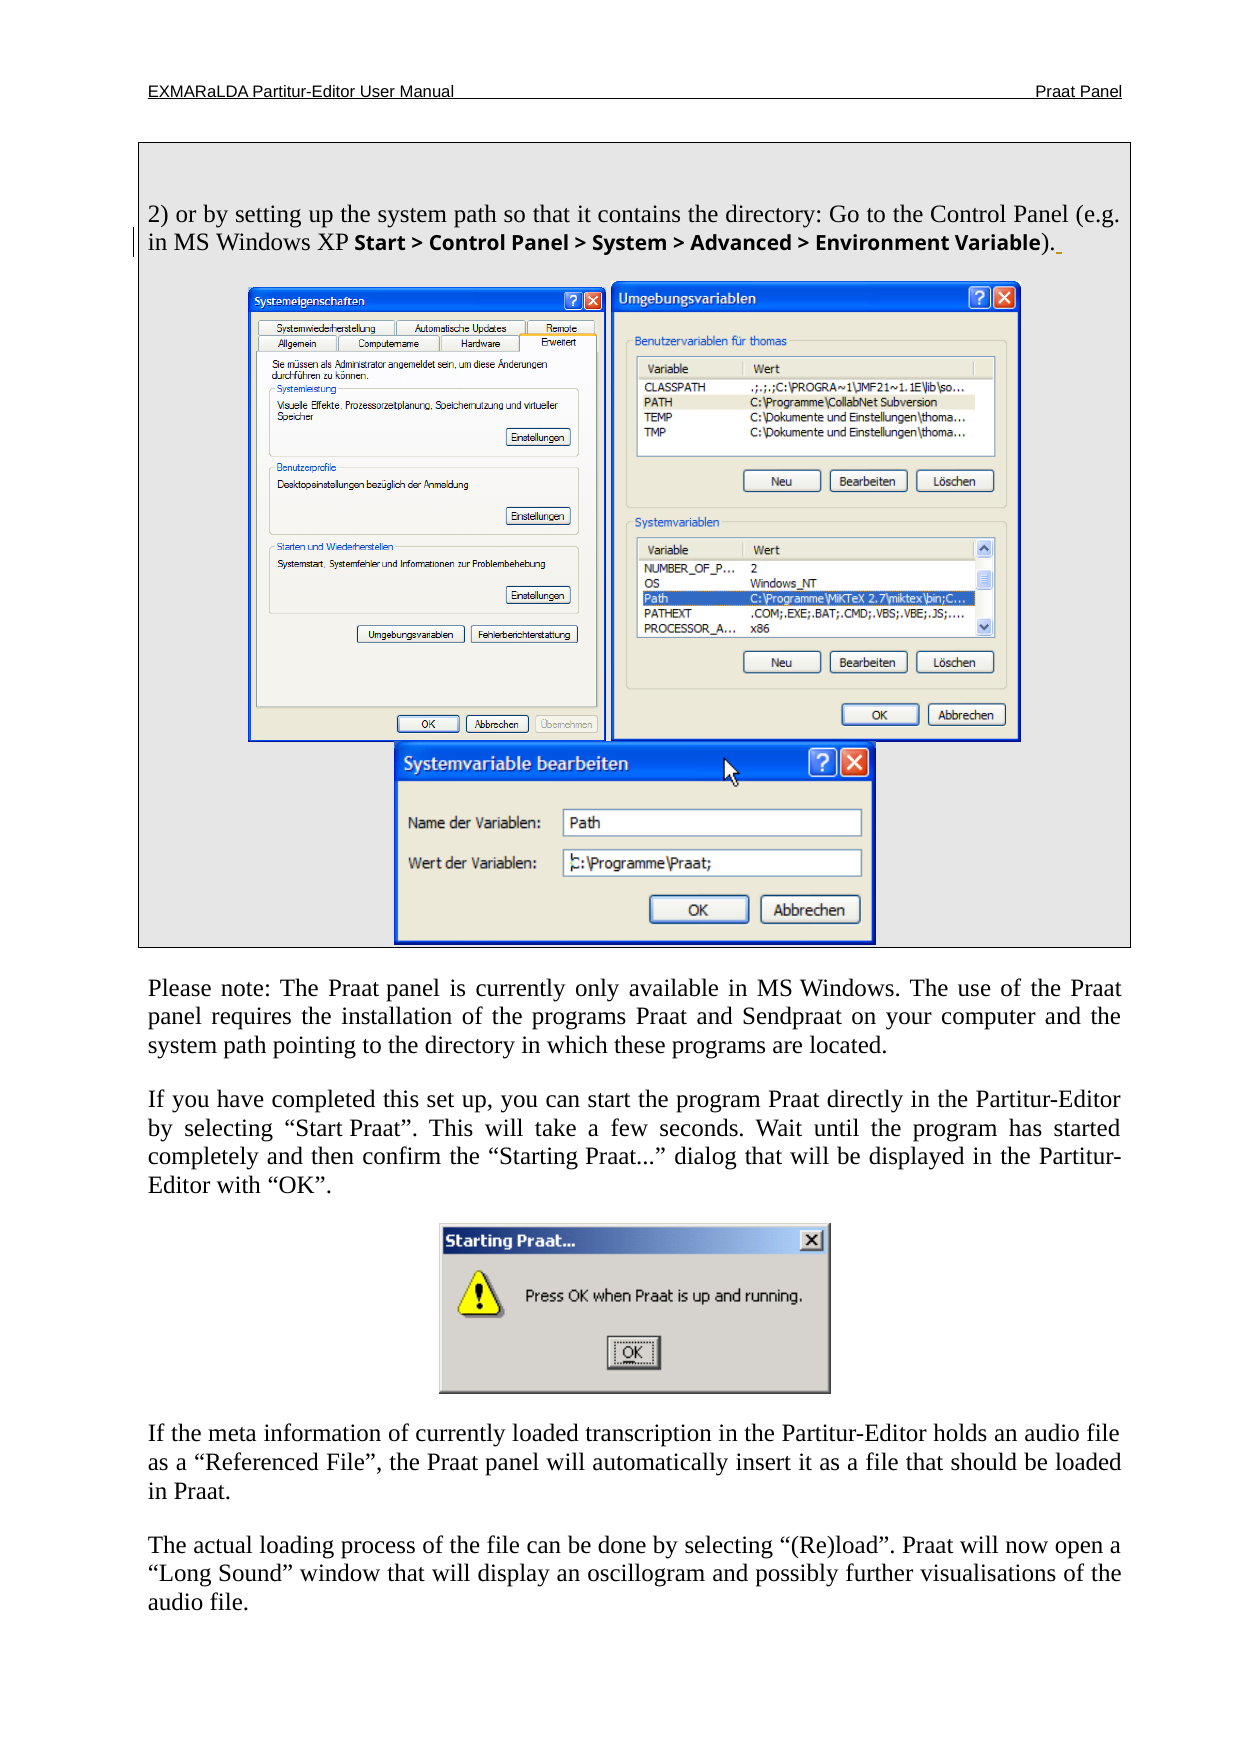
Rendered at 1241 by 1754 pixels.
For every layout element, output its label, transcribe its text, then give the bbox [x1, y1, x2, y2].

text The actual loading process of the file can be done by selecting “(Re)load”. Praat will now open a “Long Sound” window that will display an oscillogram and possibly further visualisations of the audio file. [148, 1530, 1122, 1616]
picture [248, 281, 1021, 945]
text If you have completed this set up, you can start the program Praat directly in the Partitur-Editor by selecting “Start Praat”. This will take a few seconds. Wait until the program has started completely and then confirm the “Starting Praat...” dialog that will be displayed in the Partitur-Editor with “OK”. [148, 1084, 1122, 1199]
text If the meta information of currently loaded transcription in the Partitur-Editor holds an audio file as a “Referenced File”, the Praat panel will automatically insert it as a file that should be loaded in Praat. [148, 1418, 1122, 1505]
text 2) or by setting up the system path so that it contains the directory: Go to the Control Panel (e.g. in MS Windows XP Start > Control Panel > System > Advanced > Environment Variable). [139, 196, 1130, 257]
picture [439, 1223, 831, 1394]
text Please note: The Praat panel is currently only available in MS Windows. The use of the Praat panel requires the installation of the programs Praat and Sendpraat on your computer and the system path pointing to the directory in which these programs are located. [148, 973, 1122, 1059]
